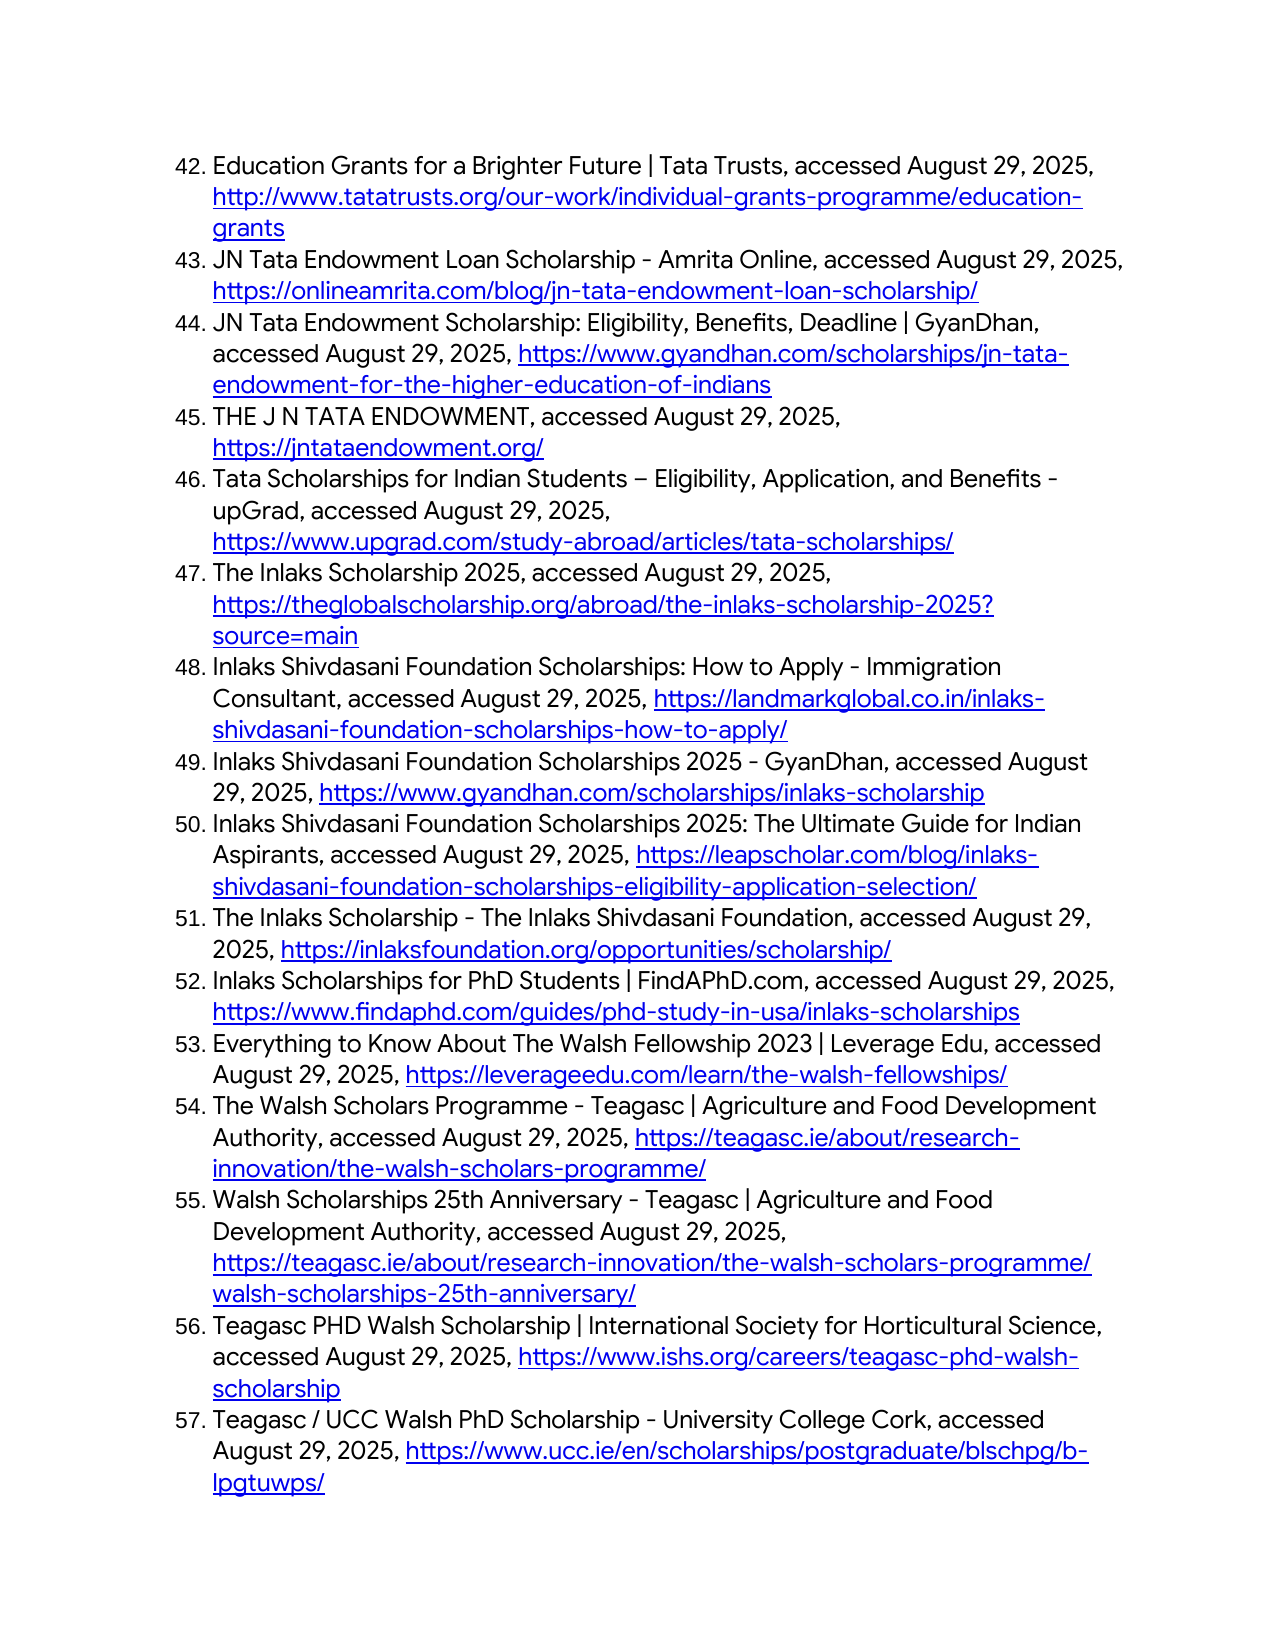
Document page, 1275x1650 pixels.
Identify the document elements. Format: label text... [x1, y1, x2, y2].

list The Inlaks Scholarship 2025, accessed August 29, 2025, https://theglobalscholarship.org/abroad/the-inlaks-scholarship-2025?source=main [175, 558, 1125, 652]
list Tata Scholarships for Indian Students – Eligibility, Application, and Benefits - upGrad, accessed August 29, 2025, https://www.upgrad.com/study-abroad/articles/tata-scholarships/ [175, 463, 1125, 558]
list Inlaks Shivdasani Foundation Scholarships: How to Apply - Immigration Consultant, accessed August 29, 2025, https://landmarkglobal.co.in/inlaks-shivdasani-foundation-scholarships-how-to-apply/ [175, 652, 1125, 746]
list Teagasc PHD Walsh Scholarship | International Society for Horticultural Science, accessed August 29, 2025, https://www.ishs.org/careers/teagasc-phd-walsh-scholarship [175, 1310, 1125, 1404]
list Education Grants for a Brighter Future | Tata Trusts, accessed August 29, 2025, http://www.tatatrusts.org/our-work/individual-grants-programme/education-grants [175, 150, 1125, 244]
list Walsh Scholarships 25th Anniversary - Teagasc | Agriculture and Food Development Authority, accessed August 29, 2025, https://teagasc.ie/about/research-innovation/the-walsh-scholars-programme/walsh-scholarships-25th-anniversary/ [175, 1185, 1125, 1310]
list Everything to Know About The Walsh Fellowship 2023 | Leverage Edu, accessed August 29, 2025, https://leverageedu.com/learn/the-walsh-fellowships/ [175, 1028, 1125, 1091]
list THE J N TATA ENDOWMENT, accessed August 29, 2025, https://jntataendowment.org/ [175, 401, 1125, 463]
list JN Tata Endowment Scholarship: Eligibility, Benefits, Deadline | GyanDhan, accessed August 29, 2025, https://www.gyandhan.com/scholarships/jn-tata-endowment-for-the-higher-education-of-indians [175, 307, 1125, 401]
list The Inlaks Scholarship - The Inlaks Shivdasani Foundation, accessed August 29, 2025, https://inlaksfoundation.org/opportunities/scholarship/ [175, 902, 1125, 965]
list Inlaks Shivdasani Foundation Scholarships 2025 - GyanDhan, accessed August 29, 2025, https://www.gyandhan.com/scholarships/inlaks-scholarship [175, 746, 1125, 808]
list Teagasc / UCC Walsh PhD Scholarship - University College Cork, accessed August 29, 2025, https://www.ucc.ie/en/scholarships/postgraduate/blschpg/b-lpgtuwps/ [175, 1404, 1125, 1498]
list Inlaks Shivdasani Foundation Scholarships 2025: The Ultimate Guide for Indian Aspirants, accessed August 29, 2025, https://leapscholar.com/blog/inlaks-shivdasani-foundation-scholarships-eligibility-application-selection/ [175, 808, 1125, 902]
list JN Tata Endowment Loan Scholarship - Amrita Online, accessed August 29, 2025, https://onlineamrita.com/blog/jn-tata-endowment-loan-scholarship/ [175, 244, 1125, 307]
list The Walsh Scholars Programme - Teagasc | Agriculture and Food Development Authority, accessed August 29, 2025, https://teagasc.ie/about/research-innovation/the-walsh-scholars-programme/ [175, 1091, 1125, 1185]
list Inlaks Scholarships for PhD Students | FindAPhD.com, accessed August 29, 2025, https://www.findaphd.com/guides/phd-study-in-usa/inlaks-scholarships [175, 965, 1125, 1028]
